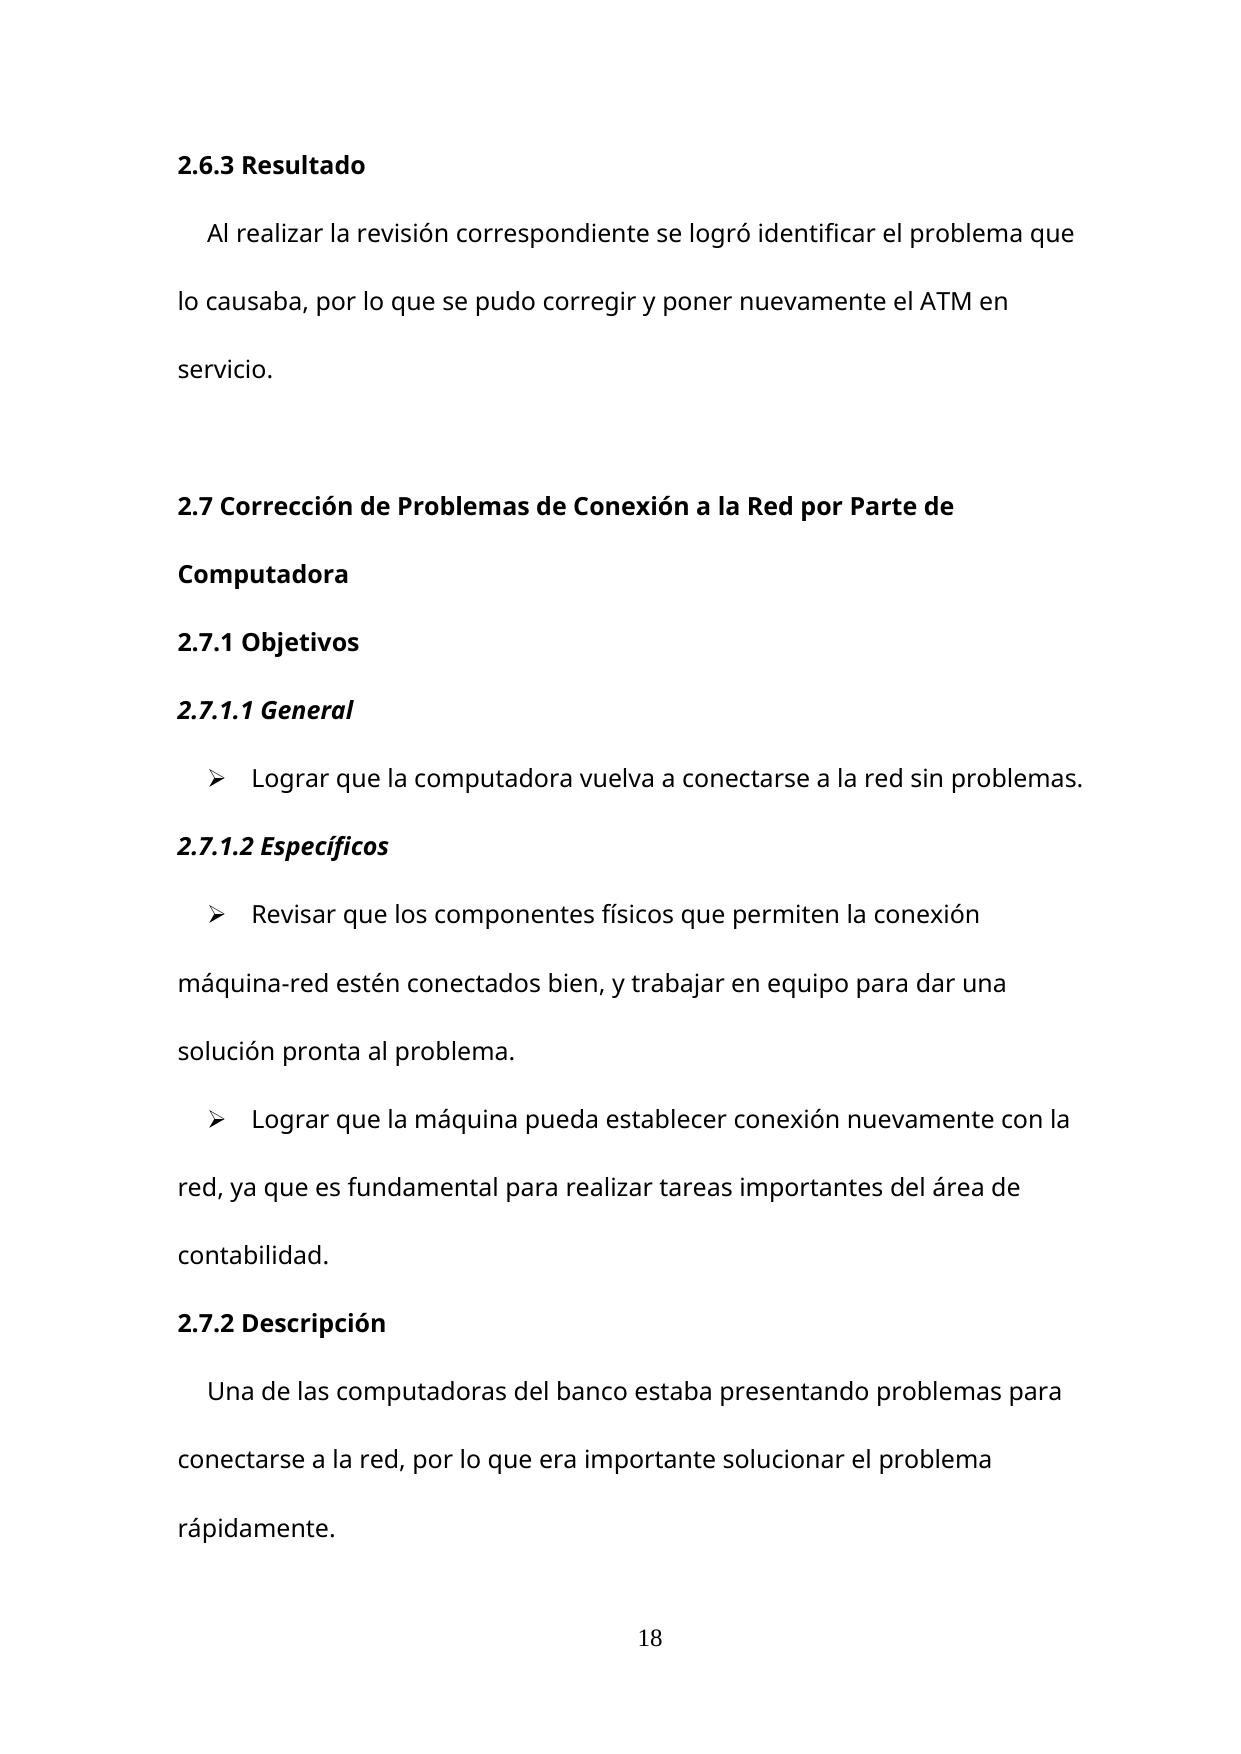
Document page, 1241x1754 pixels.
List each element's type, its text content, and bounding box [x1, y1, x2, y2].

text Al realizar la revisión correspondiente se logró identificar el problema que lo causaba, por lo que se pudo corregir y poner nuevamente el ATM en servicio. [177, 216, 1092, 386]
subtitle Objetivos [177, 624, 1092, 659]
list Revisar que los componentes físicos que permiten la conexión máquina-red estén conectados bien, y trabajar en equipo para dar una solución pronta al problema. [177, 897, 1092, 1067]
text Una de las computadoras del banco estaba presentando problemas para conectarse a la red, por lo que era importante solucionar el problema rápidamente. [177, 1374, 1092, 1544]
list Lograr que la computadora vuelva a conectarse a la red sin problemas. [177, 761, 1092, 795]
list Lograr que la máquina pueda establecer conexión nuevamente con la red, ya que es fundamental para realizar tareas importantes del área de contabilidad. [177, 1101, 1092, 1272]
subtitle Resultado [177, 148, 1092, 182]
subtitle Descripción [177, 1306, 1092, 1340]
text Específicos [177, 829, 1092, 863]
text General [177, 693, 1092, 727]
subtitle Corrección de Problemas de Conexión a la Red por Parte de Computadora [177, 488, 1092, 591]
